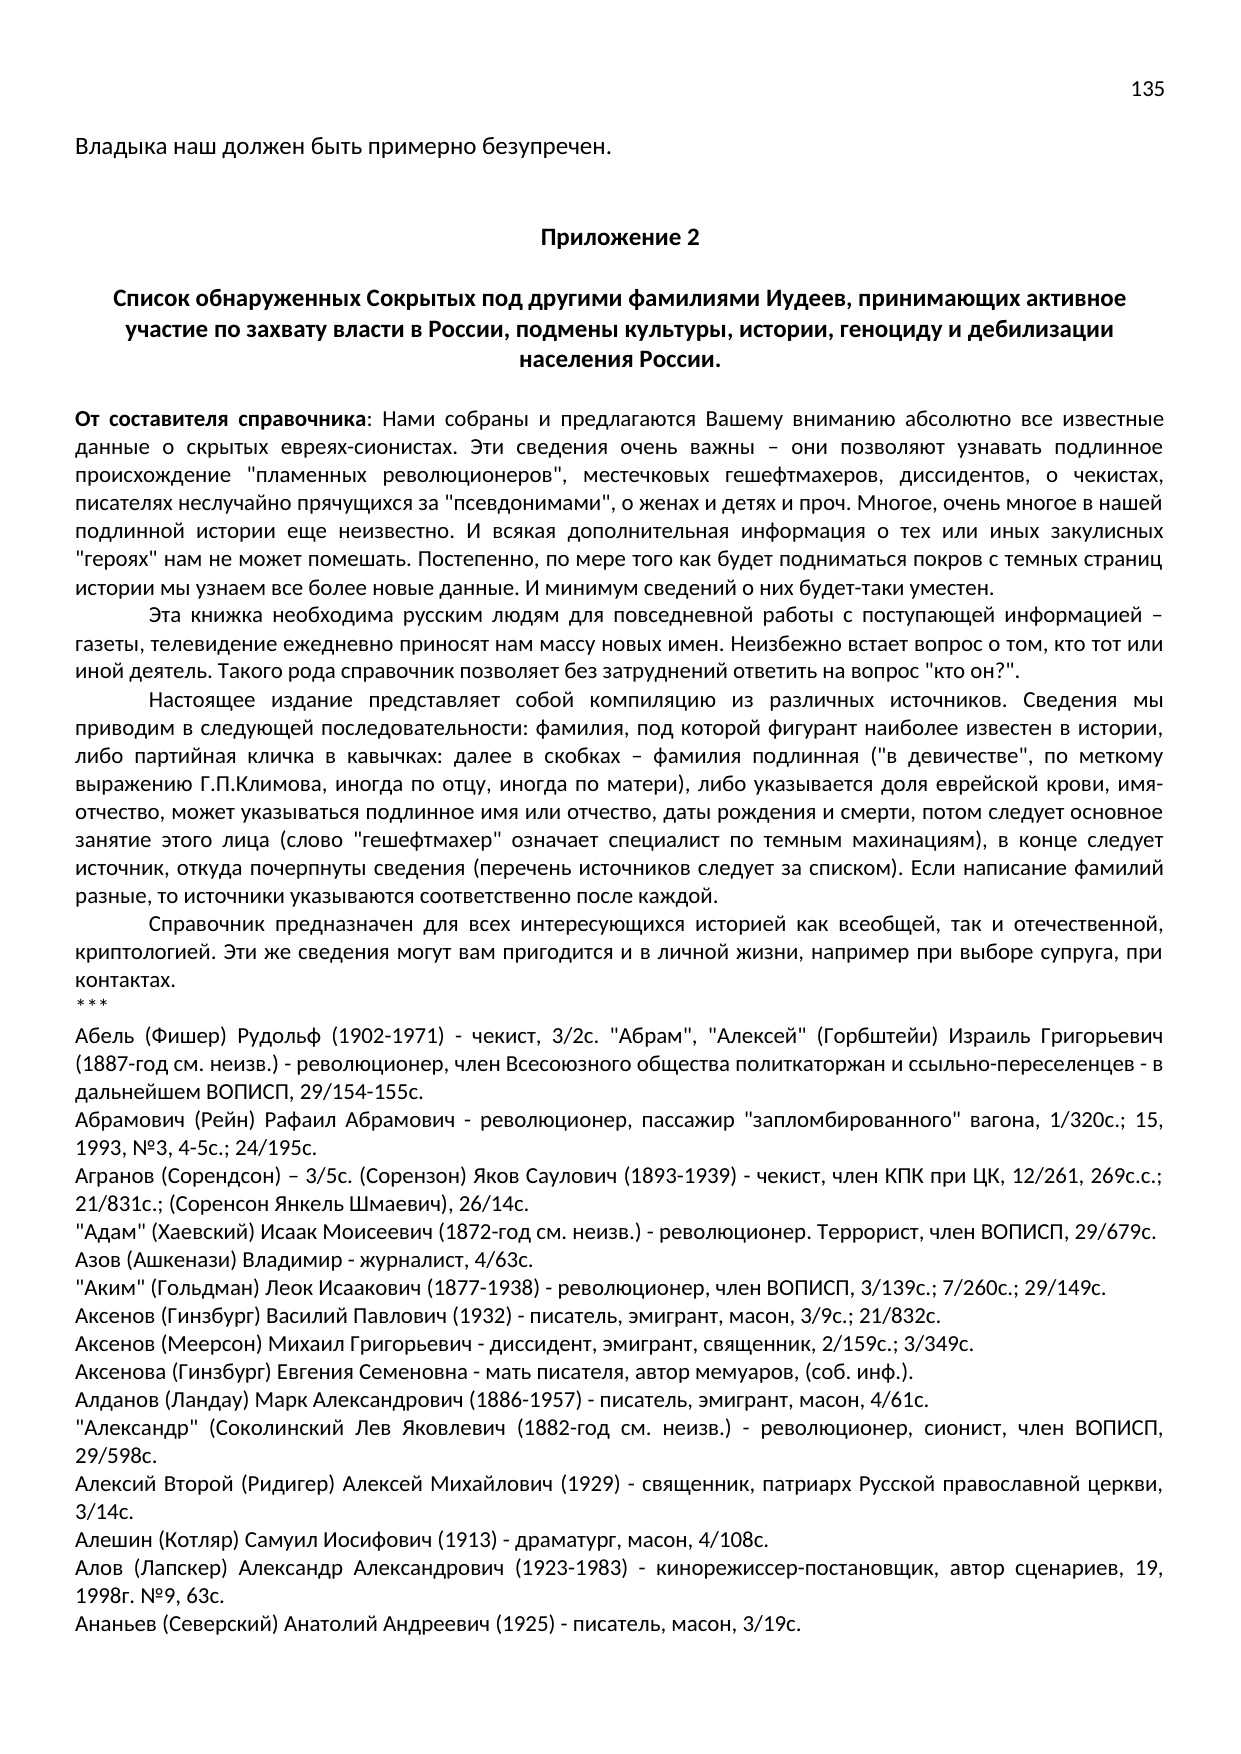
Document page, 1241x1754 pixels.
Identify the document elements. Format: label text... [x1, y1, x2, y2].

text Справочник предназначен для всех интересующихся историей как всеобщей, так и отечественной, криптологией. Эти же сведения могут вам пригодится и в личной жизни, например при выборе супруга, при контактах. [75, 909, 1165, 993]
text "Аким" (Гольдман) Леок Исаакович (1877-1938) - революционер, член ВОПИСП, 3/139с.; 7/260с.; 29/149с. [75, 1273, 1165, 1301]
text Агранов (Сорендсон) – 3/5с. (Сорензон) Яков Саулович (1893-1939) - чекист, член КПК при ЦК, 12/261, 269с.с.; 21/831с.; (Соренсон Янкель Шмаевич), 26/14с. [75, 1161, 1165, 1217]
text Аксенов (Гинзбург) Василий Павлович (1932) - писатель, эмигрант, масон, 3/9с.; 21/832с. [75, 1301, 1165, 1329]
text Настоящее издание представляет собой компиляцию из различных источников. Сведения мы приводим в следующей последовательности: фамилия, под которой фигурант наиболее известен в истории, либо партийная кличка в кавычках: далее в скобках – фамилия подлинная ("в девичестве", по меткому выражению Г.П.Климова, иногда по отцу, иногда по матери), либо указывается доля еврейской крови, имя-отчество, может указываться подлинное имя или отчество, даты рождения и смерти, потом следует основное занятие этого лица (слово "гешефтмахер" означает специалист по темным махинациям), в конце следует источник, откуда почерпнуты сведения (перечень источников следует за списком). Если написание фамилий разные, то источники указываются соответственно после каждой. [75, 685, 1165, 909]
text Алов (Лапскер) Александр Александрович (1923-1983) - кинорежиссер-постановщик, автор сценариев, 19, 1998г. №9, 63с. [75, 1553, 1165, 1609]
text Аксенова (Гинзбург) Евгения Семеновна - мать писателя, автор мемуаров, (соб. инф.). [75, 1357, 1165, 1385]
text "Александр" (Соколинский Лев Яковлевич (1882-год см. неизв.) - революционер, сионист, член ВОПИСП, 29/598с. [75, 1413, 1165, 1469]
text Азов (Ашкенази) Владимир - журналист, 4/63с. [75, 1245, 1165, 1273]
text Алданов (Ландау) Марк Александрович (1886-1957) - писатель, эмигрант, масон, 4/61с. [75, 1385, 1165, 1413]
text Список обнаруженных Сокрытых под другими фамилиями Иудеев, принимающих активное участие по захвату власти в России, подмены культуры, истории, геноциду и дебилизации населения России. [75, 282, 1165, 374]
text Ананьев (Северский) Анатолий Андреевич (1925) - писатель, масон, 3/19с. [75, 1609, 1165, 1637]
text Абрамович (Рейн) Рафаил Абрамович - революционер, пассажир "запломбированного" вагона, 1/320с.; 15, 1993, №3, 4-5с.; 24/195с. [75, 1105, 1165, 1161]
text Приложение 2 [75, 221, 1165, 252]
text Алешин (Котляр) Самуил Иосифович (1913) - драматург, масон, 4/108с. [75, 1525, 1165, 1553]
text Алексий Второй (Ридигер) Алексей Михайлович (1929) - священник, патриарх Русской православной церкви, 3/14с. [75, 1469, 1165, 1525]
text "Адам" (Хаевский) Исаак Моисеевич (1872-год см. неизв.) - революционер. Террорист, член ВОПИСП, 29/679с. [75, 1217, 1165, 1245]
text Владыка наш должен быть примерно безупречен. [75, 130, 1165, 160]
text От составителя справочника: Нами собраны и предлагаются Вашему вниманию абсолютно все известные данные о скрытых евреях-сионистах. Эти сведения очень важны – они позволяют узнавать подлинное происхождение "пламенных революционеров", местечковых гешефтмахеров, диссидентов, о чекистах, писателях неслучайно прячущихся за "псевдонимами", о женах и детях и проч. Многое, очень многое в нашей подлинной истории еще неизвестно. И всякая дополнительная информация о тех или иных закулисных "героях" нам не может помешать. Постепенно, по мере того как будет подниматься покров с темных страниц истории мы узнаем все более новые данные. И минимум сведений о них будет-таки уместен. [75, 404, 1165, 601]
text Эта книжка необходима русским людям для повседневной работы с поступающей информацией – газеты, телевидение ежедневно приносят нам массу новых имен. Неизбежно встает вопрос о том, кто тот или иной деятель. Такого рода справочник позволяет без затруднений ответить на вопрос "кто он?". [75, 601, 1165, 685]
text Аксенов (Меерсон) Михаил Григорьевич - диссидент, эмигрант, священник, 2/159с.; 3/349с. [75, 1329, 1165, 1357]
text *** [75, 993, 1165, 1021]
text Абель (Фишер) Рудольф (1902-1971) - чекист, 3/2с. "Абрам", "Алексей" (Горбштейи) Израиль Григорьевич (1887-год см. неизв.) - революционер, член Всесоюзного общества политкаторжан и ссыльно-переселенцев - в дальнейшем ВОПИСП, 29/154-155с. [75, 1021, 1165, 1105]
